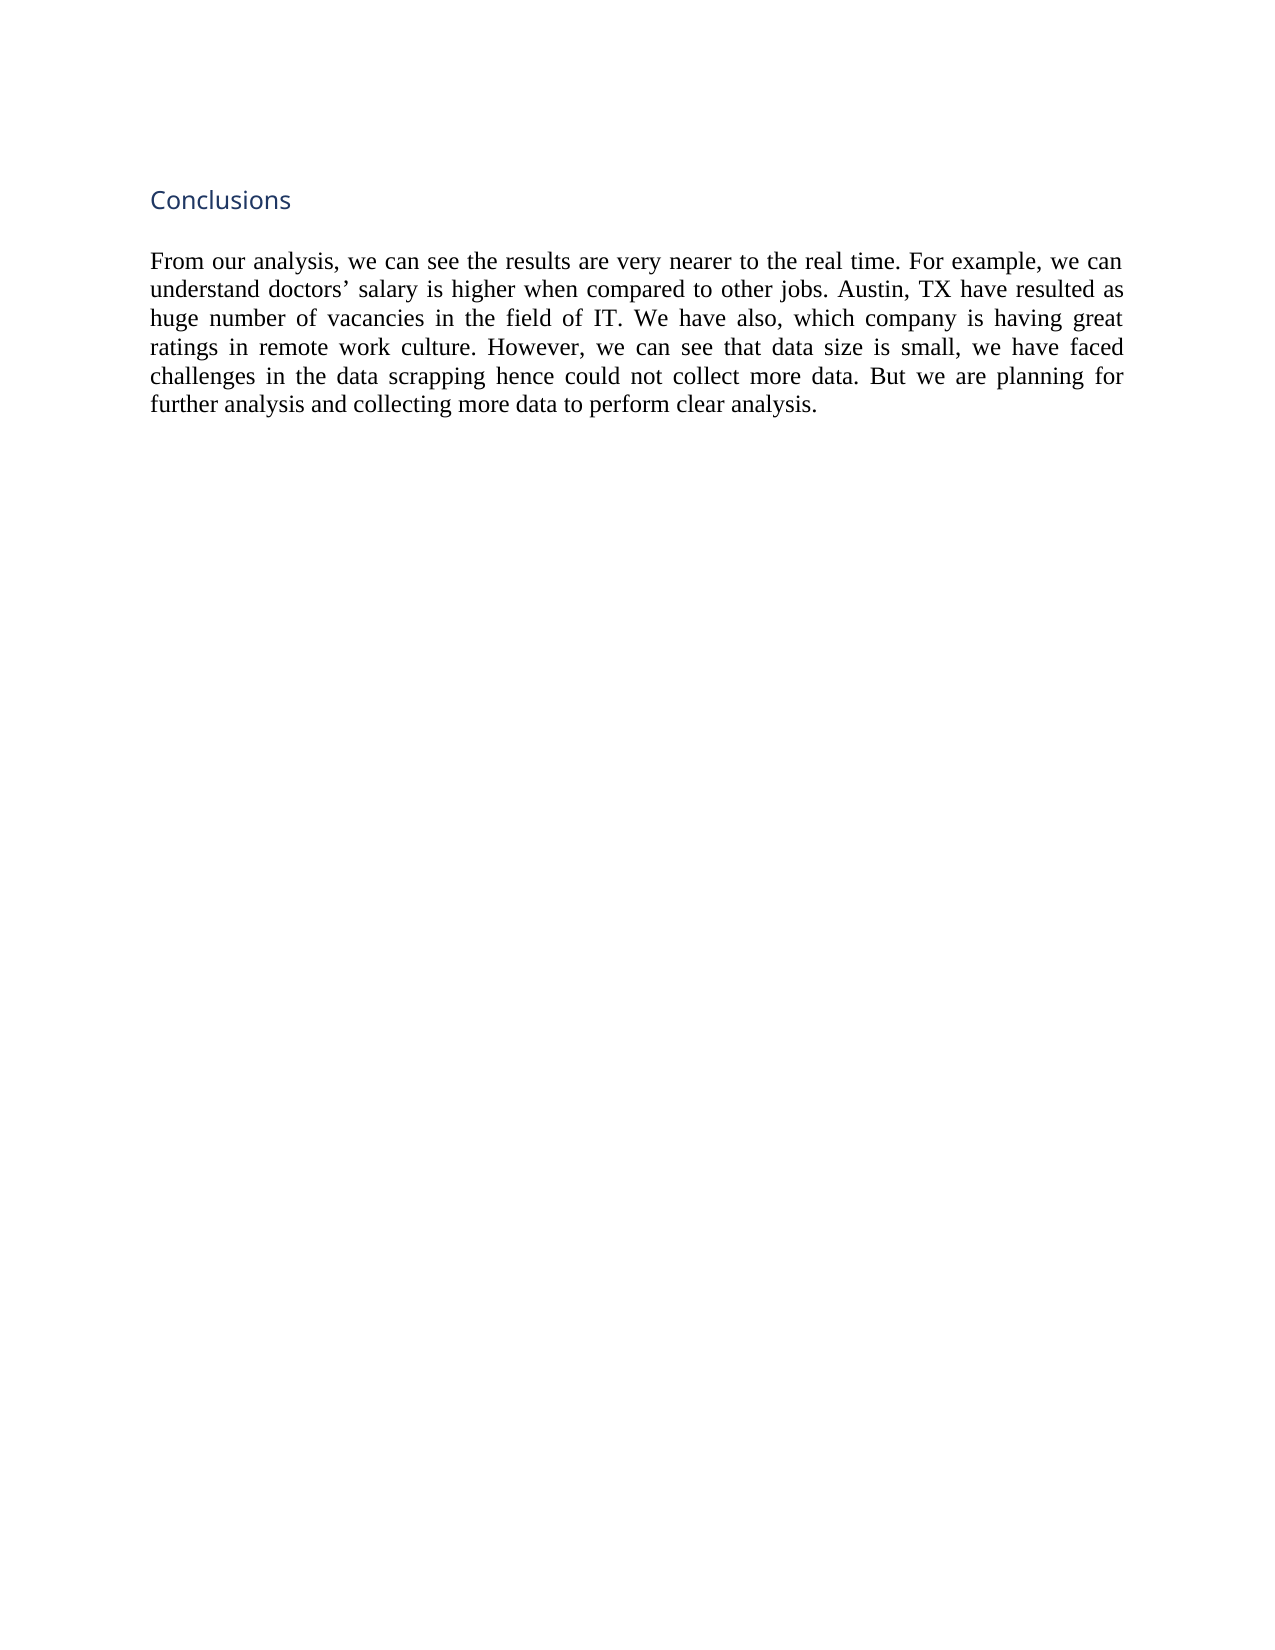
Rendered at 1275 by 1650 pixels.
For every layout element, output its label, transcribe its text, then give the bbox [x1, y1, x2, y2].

text From our analysis, we can see the results are very nearer to the real time. For example, we can understand doctors’ salary is higher when compared to other jobs. Austin, TX have resulted as huge number of vacancies in the field of IT. We have also, which company is having great ratings in remote work culture. However, we can see that data size is small, we have faced challenges in the data scrapping hence could not collect more data. But we are planning for further analysis and collecting more data to perform clear analysis. [150, 246, 1125, 418]
subtitle Conclusions [150, 183, 1125, 217]
